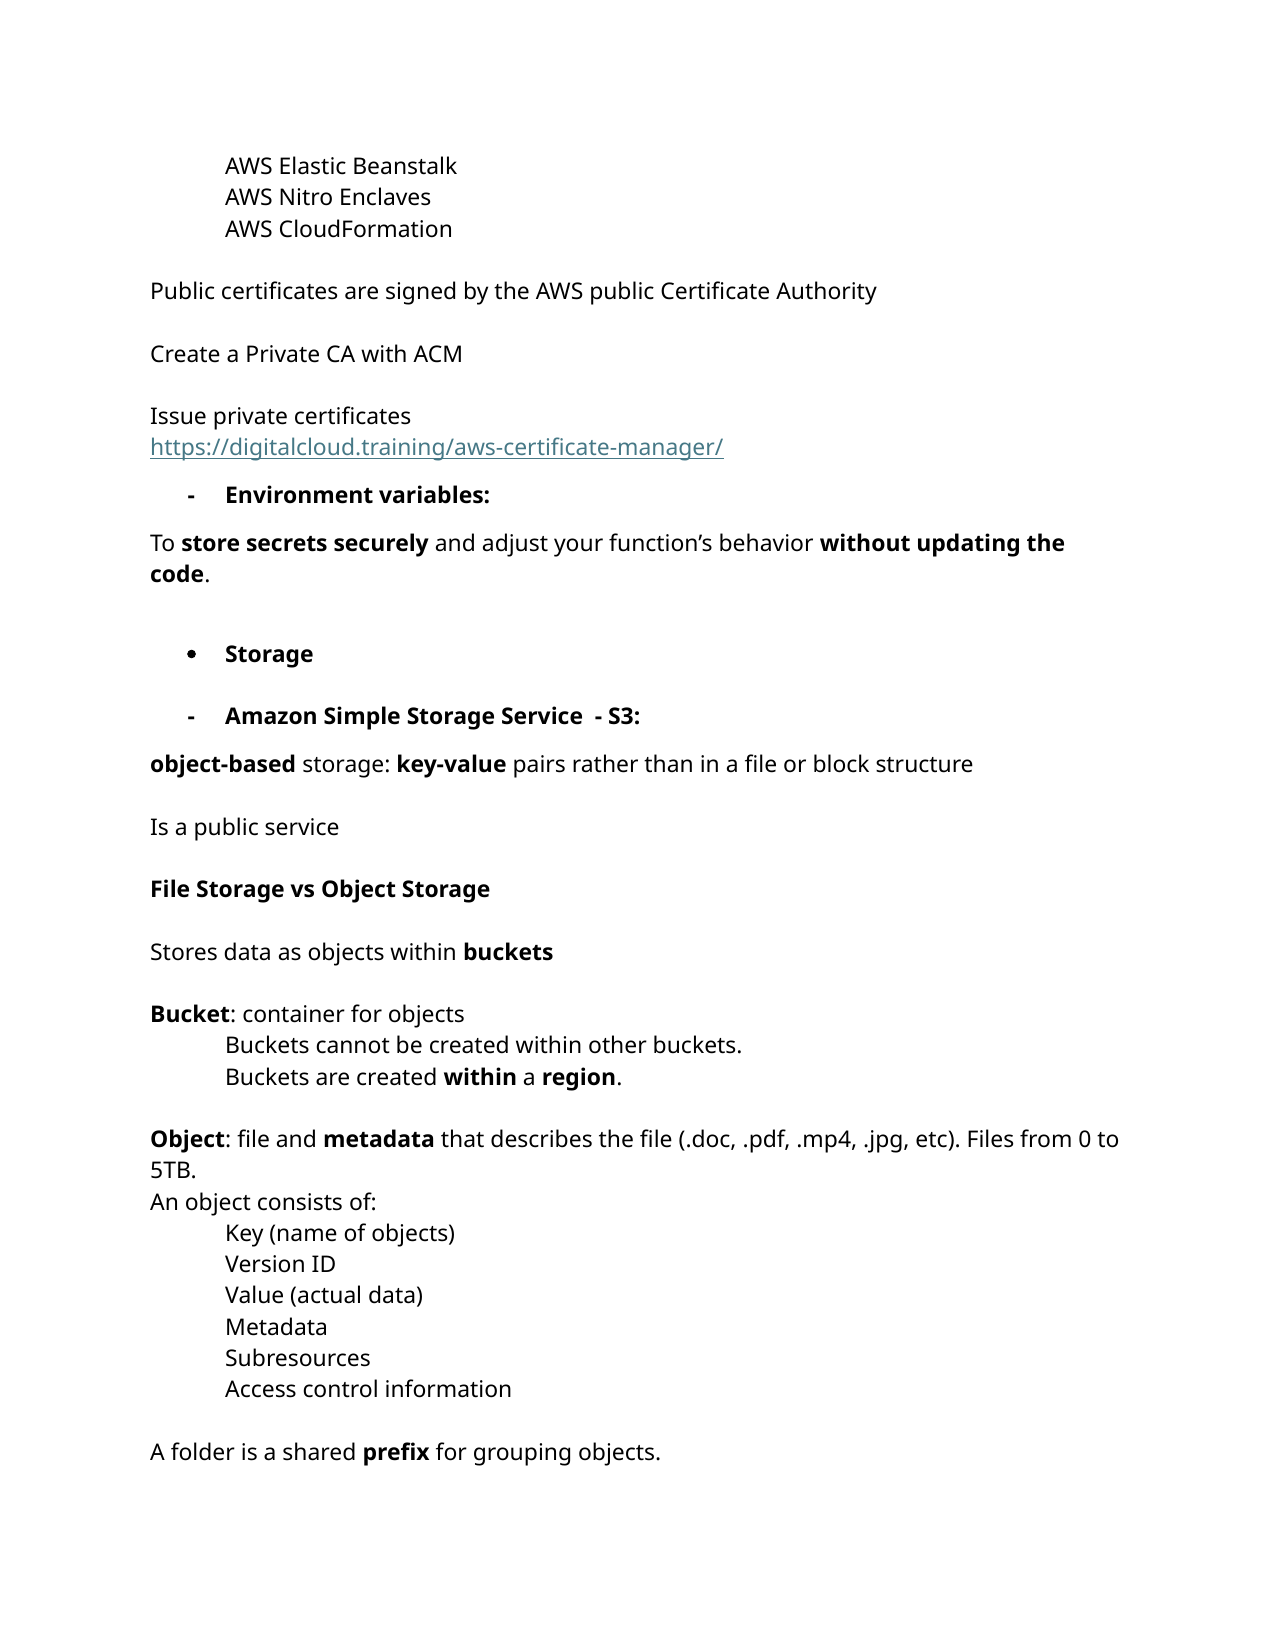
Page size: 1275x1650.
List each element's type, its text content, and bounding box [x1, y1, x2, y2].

text Value (actual data) [150, 1279, 1125, 1310]
list Environment variables: [187, 479, 1125, 510]
text AWS Nitro Enclaves [150, 181, 1125, 212]
list Amazon Simple Storage Service - S3: [187, 700, 1125, 731]
text Bucket: container for objects [150, 998, 1125, 1029]
text Key (name of objects) [150, 1217, 1125, 1248]
text https://digitalcloud.training/aws-certificate-manager/ [150, 431, 1125, 462]
text Access control information [150, 1373, 1125, 1404]
text Public certificates are signed by the AWS public Certificate Authority [150, 275, 1125, 306]
text Buckets cannot be created within other buckets. [150, 1029, 1125, 1060]
text Create a Private CA with ACM [150, 337, 1125, 369]
list Storage [187, 637, 1125, 669]
text An object consists of: [150, 1185, 1125, 1217]
text Stores data as objects within buckets [150, 935, 1125, 967]
text AWS CloudFormation [150, 212, 1125, 244]
text AWS Elastic Beanstalk [150, 150, 1125, 181]
text Buckets are created within a region. [150, 1060, 1125, 1092]
text object-based storage: key-value pairs rather than in a file or block structure [150, 748, 1125, 779]
text Object: file and metadata that describes the file (.doc, .pdf, .mp4, .jpg, etc). Files from 0 to 5TB. [150, 1123, 1125, 1185]
text To store secrets securely and adjust your function’s behavior without updating the code. [150, 527, 1125, 589]
text File Storage vs Object Storage [150, 873, 1125, 904]
text Version ID [150, 1248, 1125, 1279]
text Metadata [150, 1310, 1125, 1342]
text Is a public service [150, 810, 1125, 842]
text Issue private certificates [150, 400, 1125, 431]
text Subresources [150, 1342, 1125, 1373]
text A folder is a shared prefix for grouping objects. [150, 1435, 1125, 1467]
